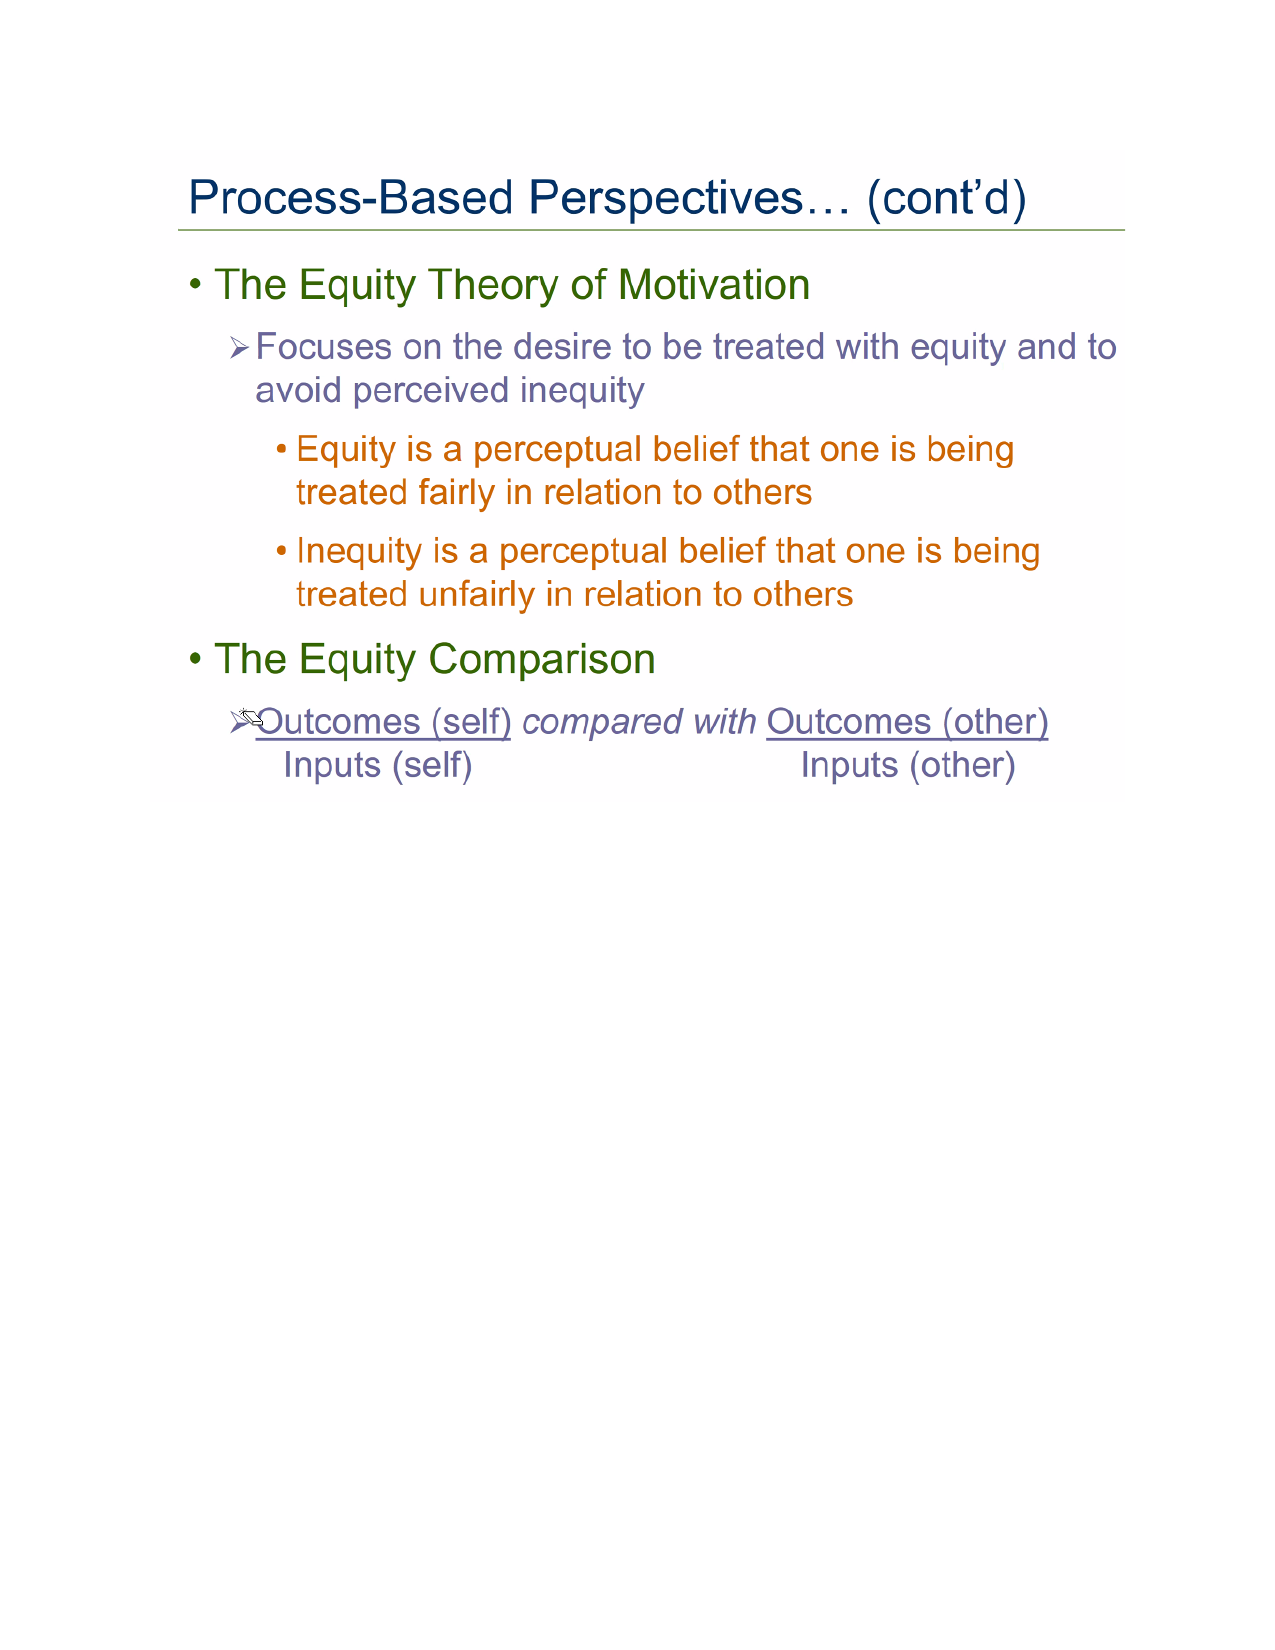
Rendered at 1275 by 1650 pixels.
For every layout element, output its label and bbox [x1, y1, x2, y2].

picture [150, 150, 1125, 802]
